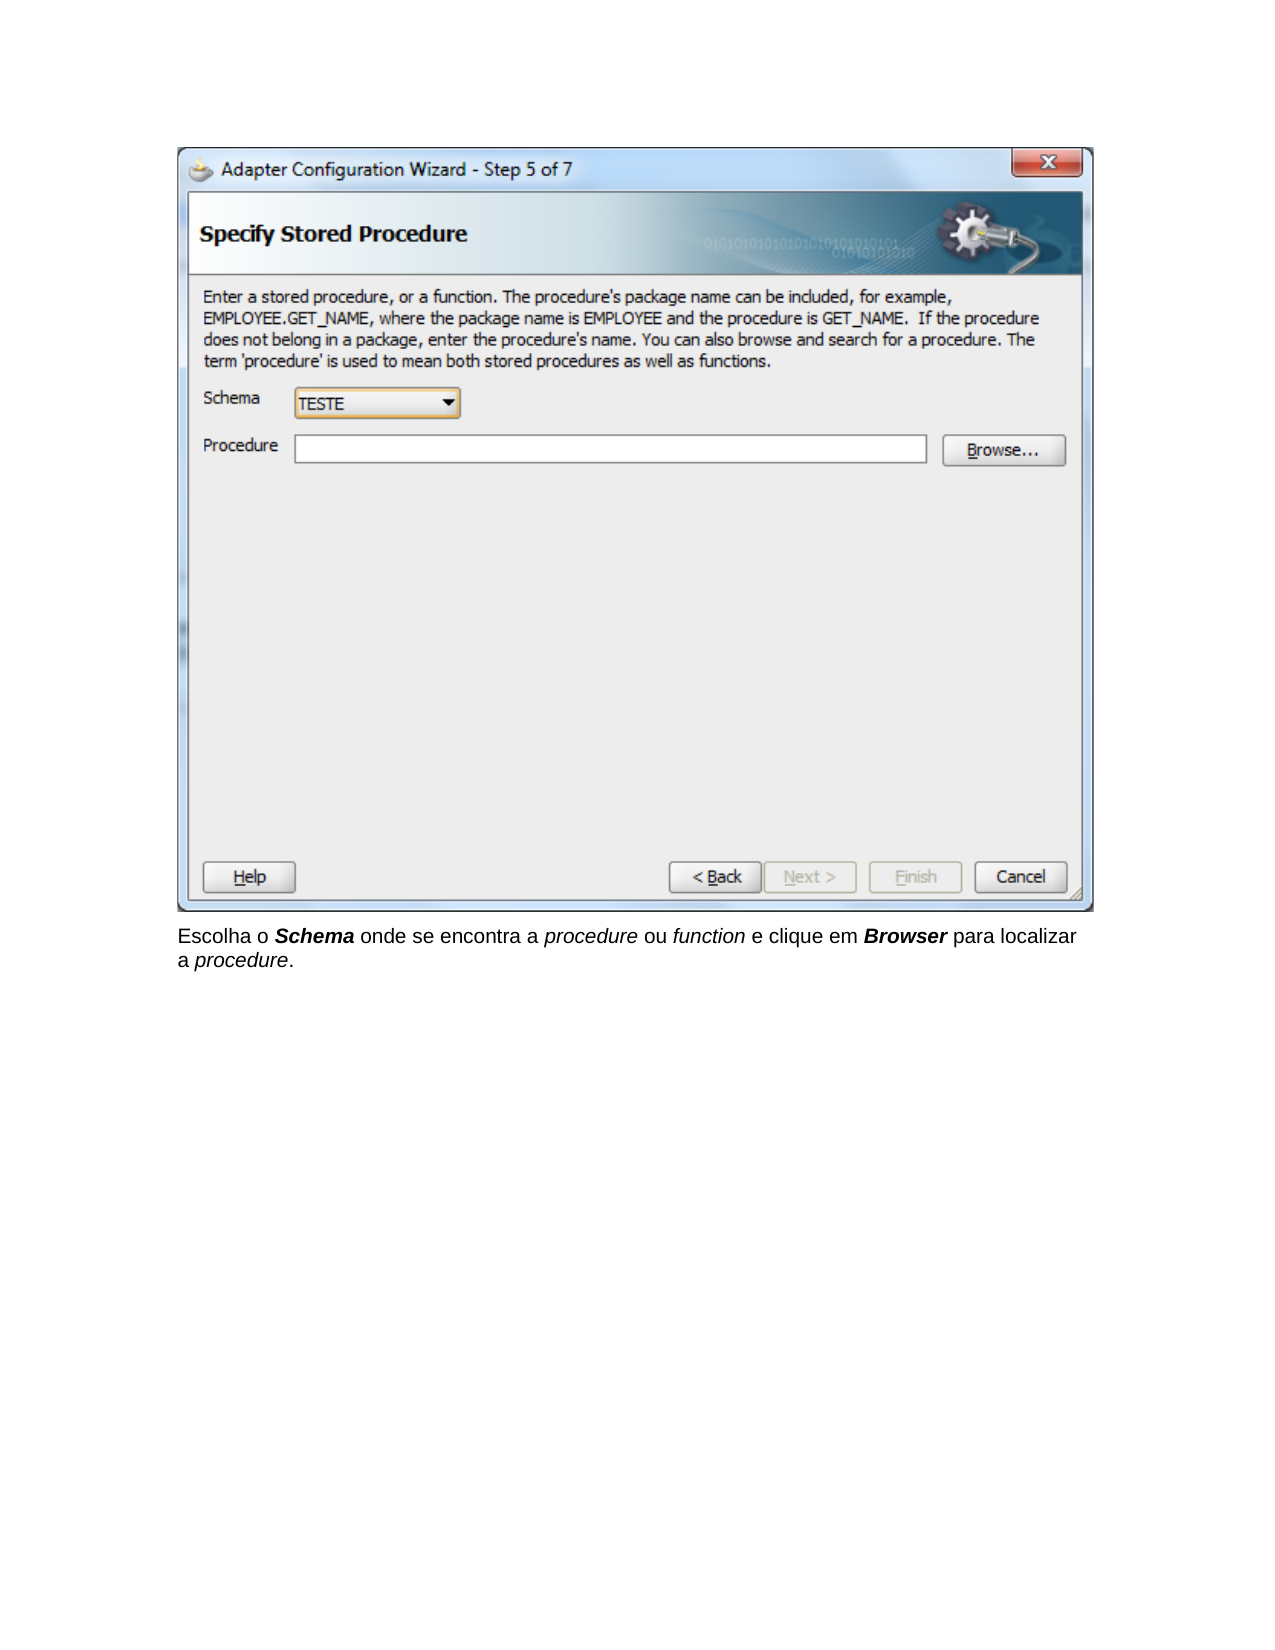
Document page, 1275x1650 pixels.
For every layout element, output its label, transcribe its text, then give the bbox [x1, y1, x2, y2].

picture [177, 147, 1094, 912]
text Escolha o Schema onde se encontra a procedure ou function e clique em Browser para localizar a procedure. [177, 924, 1093, 972]
